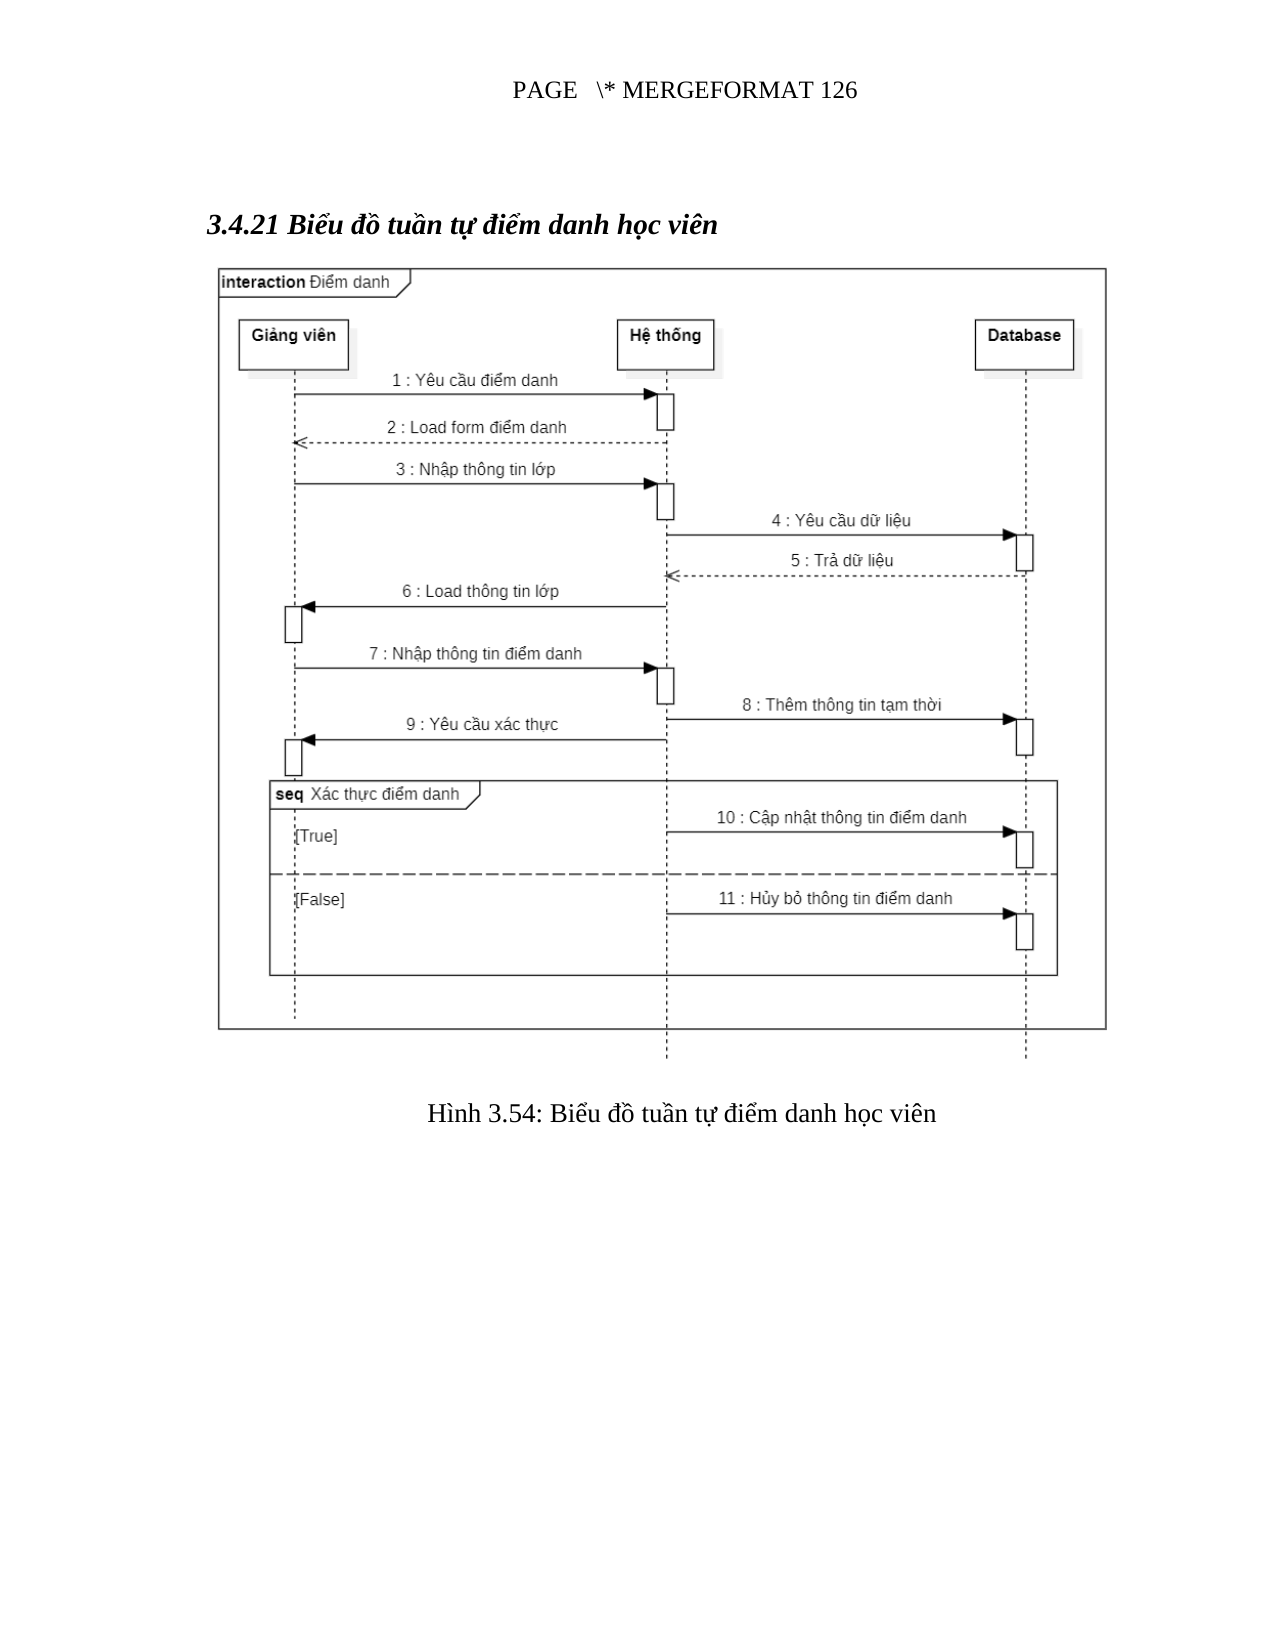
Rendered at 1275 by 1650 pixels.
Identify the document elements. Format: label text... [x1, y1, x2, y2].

picture [206, 257, 1157, 1077]
text 3.4.21 Biểu đồ tuần tự điểm danh học viên [207, 207, 1157, 240]
